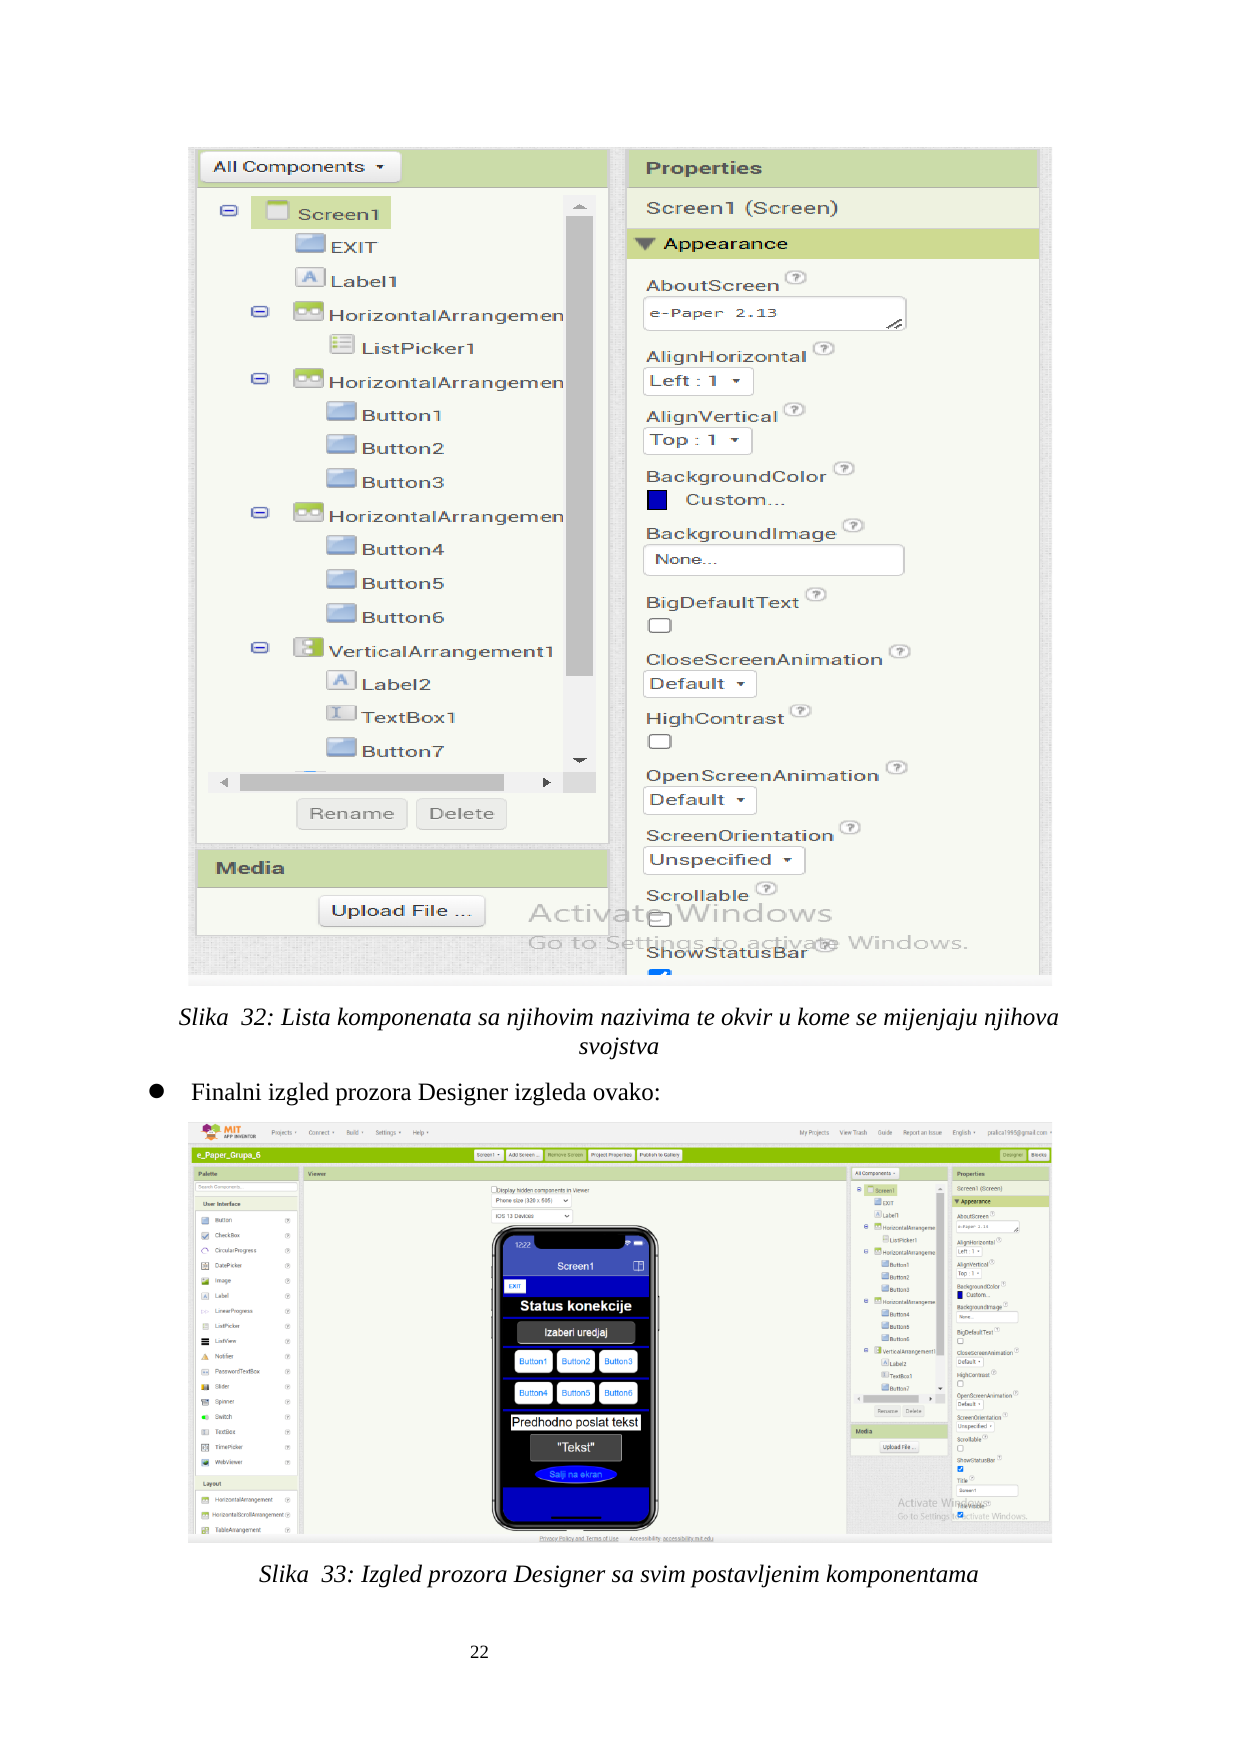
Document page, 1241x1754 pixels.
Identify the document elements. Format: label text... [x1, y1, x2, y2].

picture [188, 1122, 1053, 1543]
list Slika 33: Izgled prozora Designer sa svim postavljenim komponentama [147, 1559, 1093, 1588]
list Finalni izgled prozora Designer izgleda ovako: [147, 1077, 1093, 1105]
list Slika 32: Lista komponenata sa njihovim nazivima te okvir u kome se mijenjaju njihova svojstva [147, 1002, 1093, 1060]
picture [188, 147, 1053, 986]
